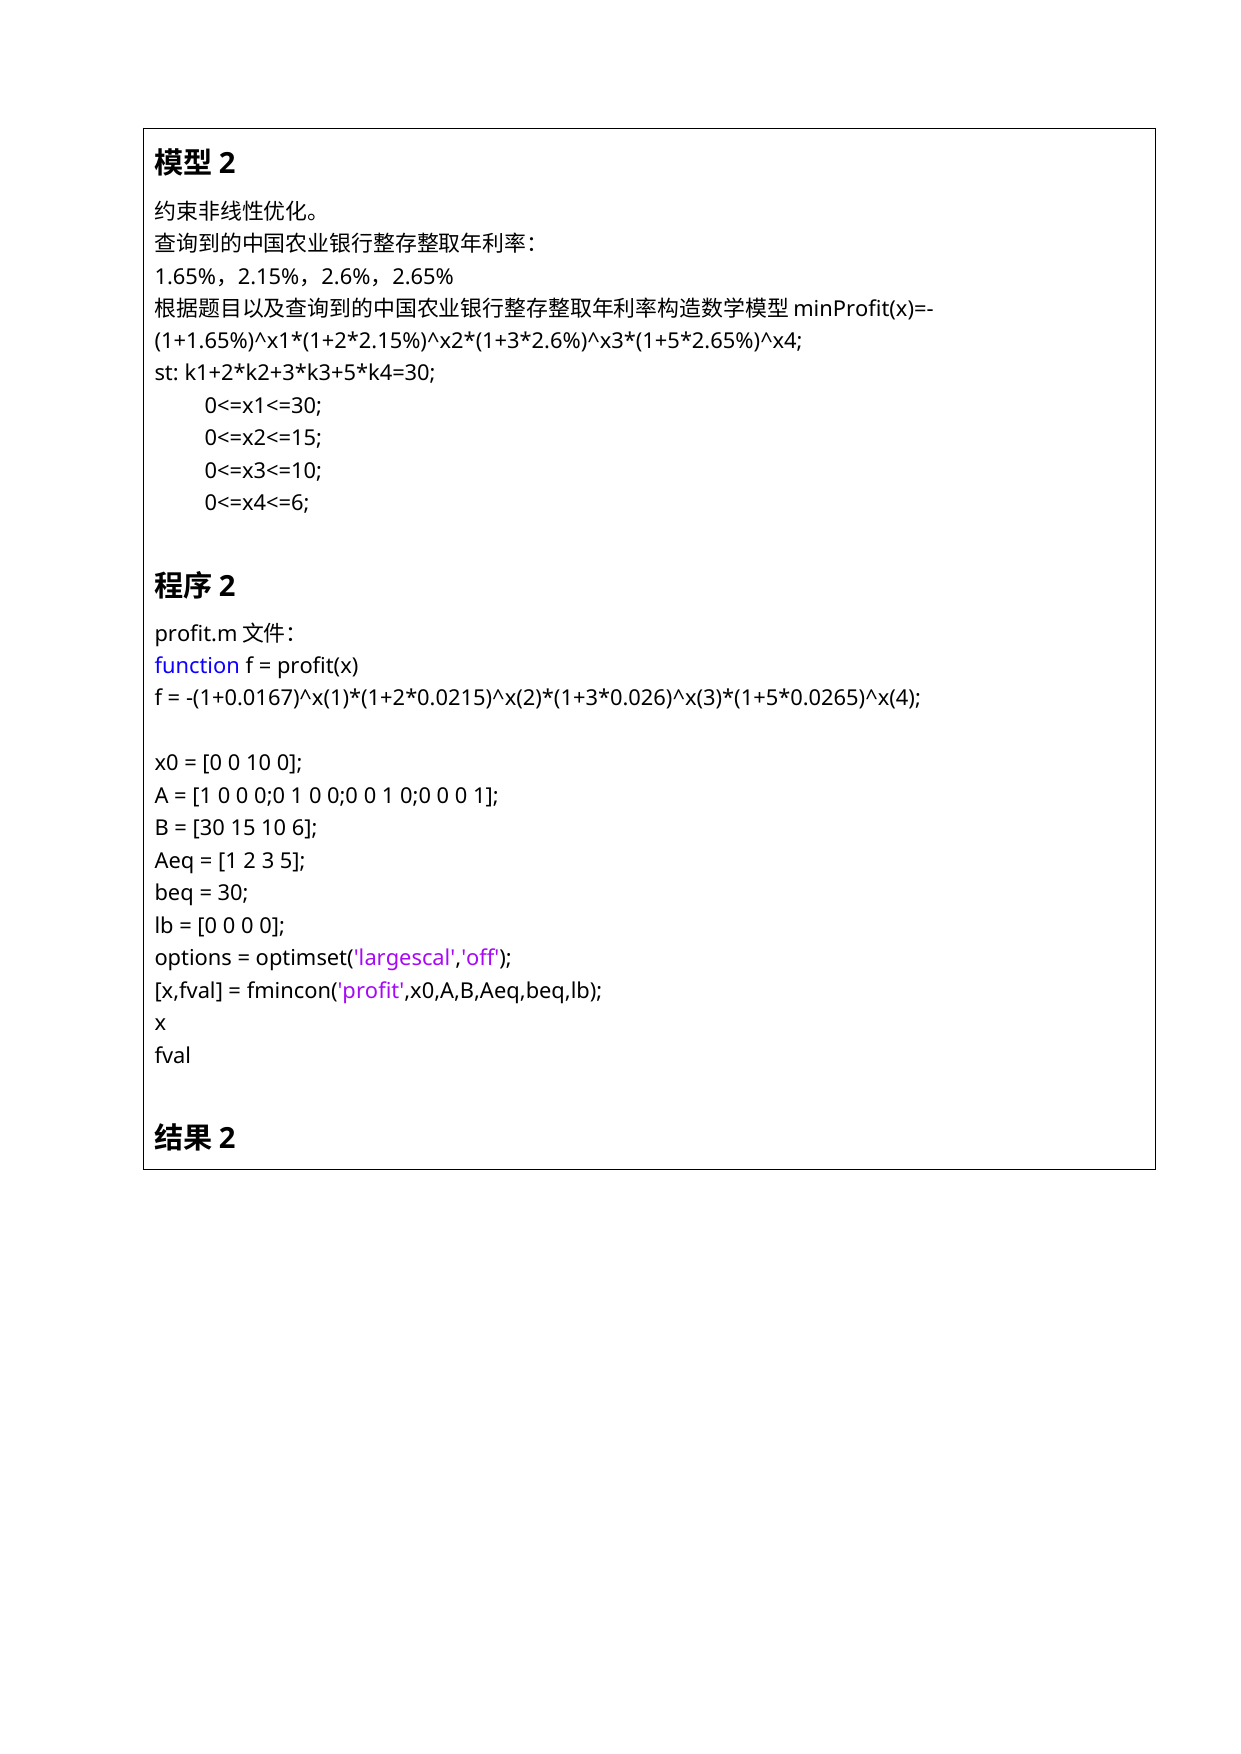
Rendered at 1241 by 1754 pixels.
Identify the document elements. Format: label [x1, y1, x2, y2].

table_header [144, 129, 1155, 1168]
